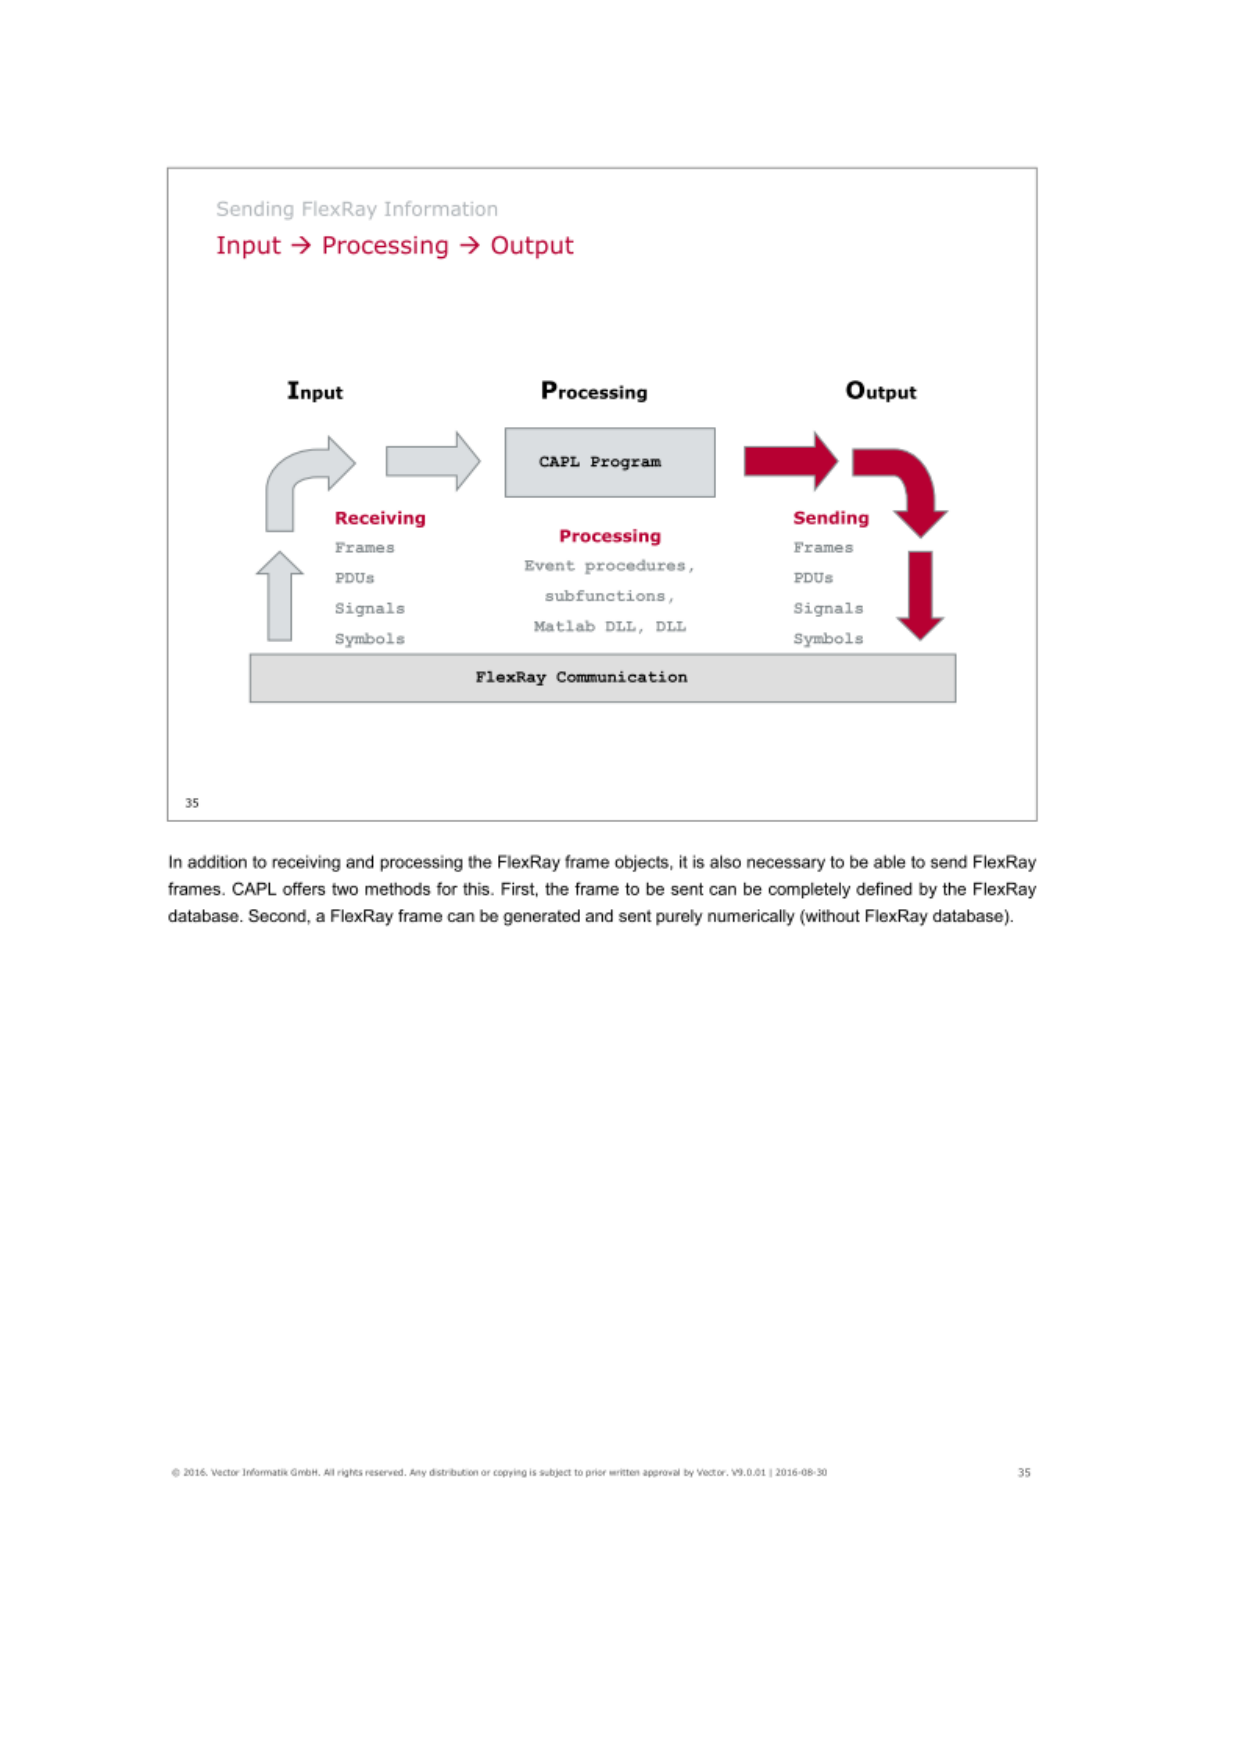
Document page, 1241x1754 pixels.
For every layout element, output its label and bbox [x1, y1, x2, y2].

picture [150, 150, 1060, 1495]
